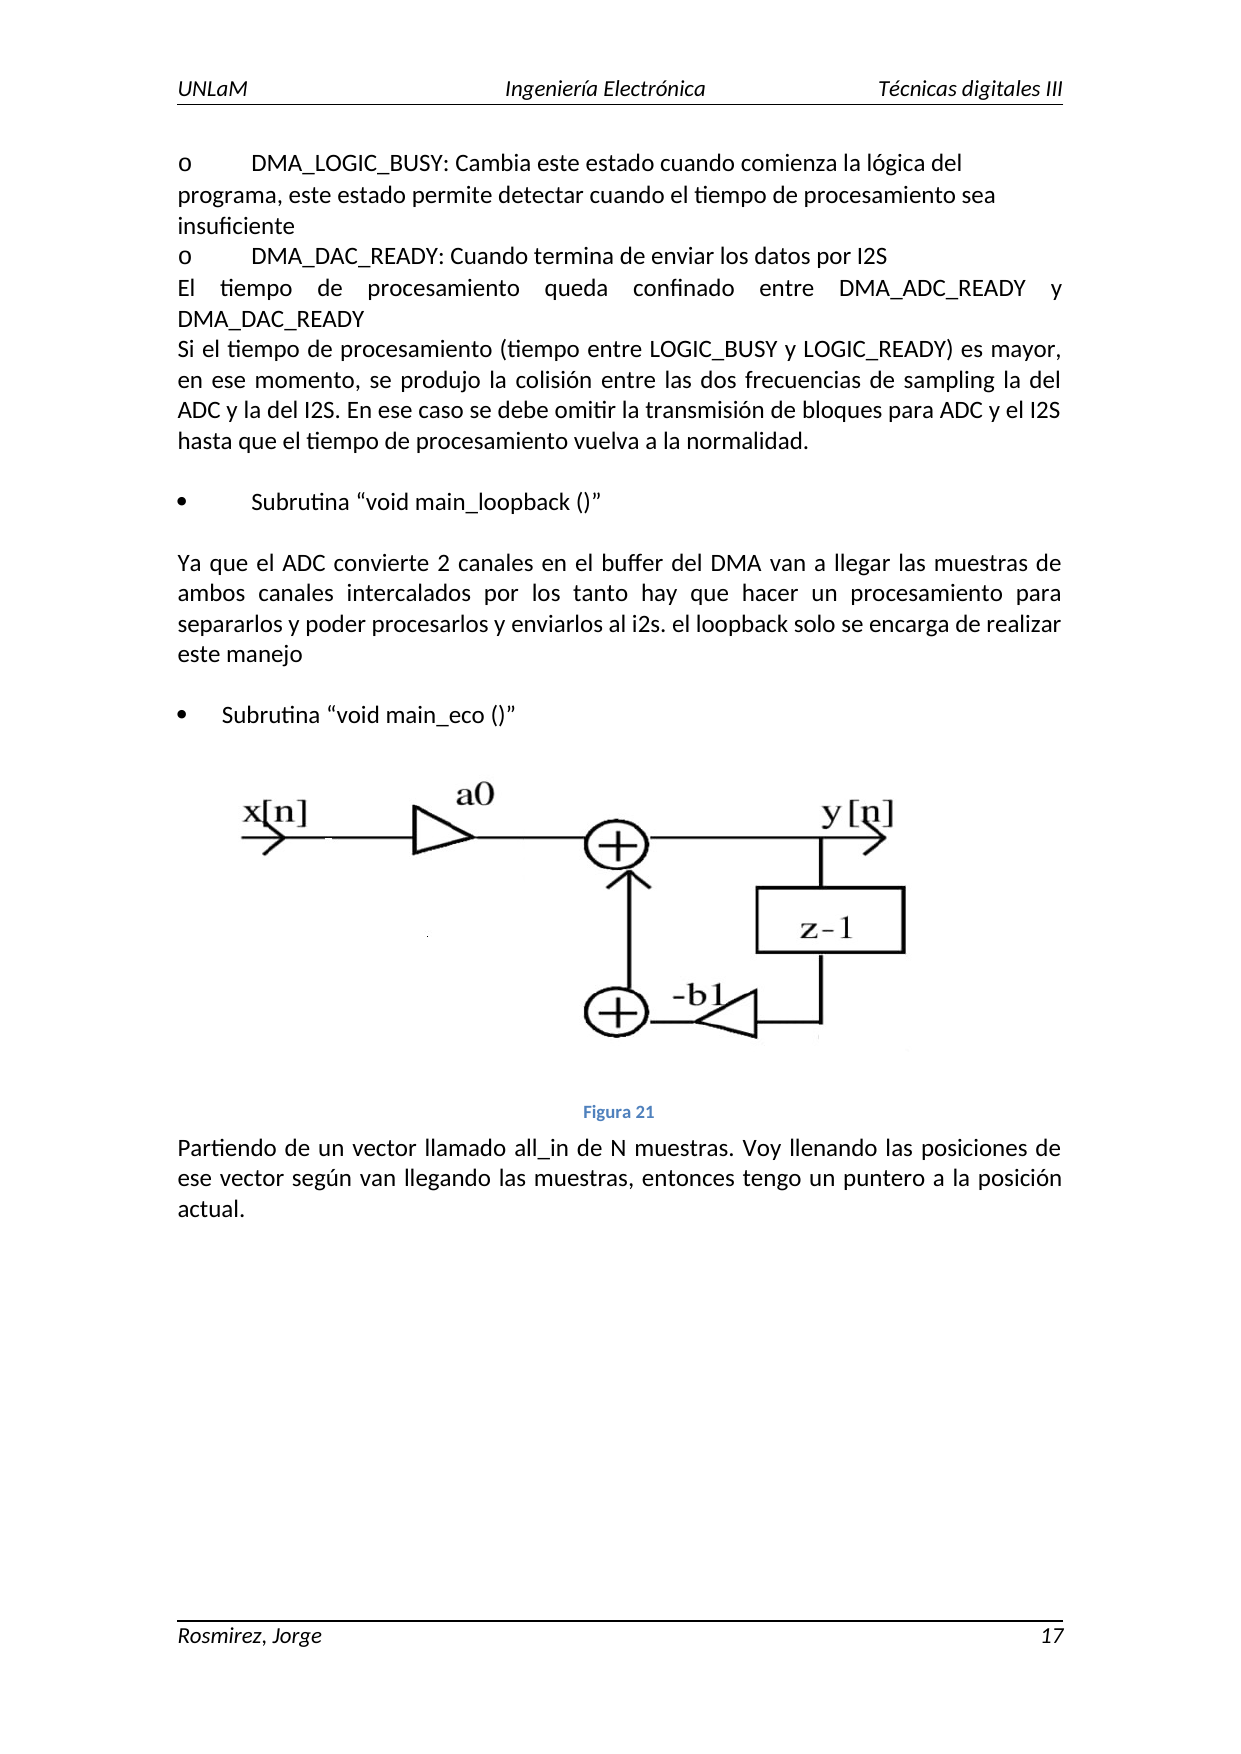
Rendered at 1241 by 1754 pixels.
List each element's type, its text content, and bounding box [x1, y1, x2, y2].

list Subrutina “void main_loopback ()” [177, 486, 1063, 516]
list DMA_DAC_READY: Cuando termina de enviar los datos por I2S [177, 240, 1063, 272]
text Partiendo de un vector llamado all_in de N muestras. Voy llenando las posiciones de ese vector según van llegando las muestras, entonces tengo un puntero a la posición actual. [177, 1066, 1063, 1223]
text Ya que el ADC convierte 2 canales en el buffer del DMA van a llegar las muestras de ambos canales intercalados por los tanto hay que hacer un procesamiento para separarlos y poder procesarlos y enviarlos al i2s. el loopback solo se encarga de realizar este manejo [177, 547, 1063, 669]
picture [238, 774, 941, 1052]
text El tiempo de procesamiento queda confinado entre DMA_ADC_READY y DMA_DAC_READY [177, 272, 1063, 333]
list Subrutina “void main_eco ()” [177, 699, 1063, 730]
list DMA_LOGIC_BUSY: Cambia este estado cuando comienza la lógica del programa, este estado permite detectar cuando el tiempo de procesamiento sea insuficiente [177, 148, 1063, 240]
text Si el tiempo de procesamiento (tiempo entre LOGIC_BUSY y LOGIC_READY) es mayor, en ese momento, se produjo la colisión entre las dos frecuencias de sampling la del ADC y la del I2S. En ese caso se debe omitir la transmisión de bloques para ADC y el I2S hasta que el tiempo de procesamiento vuelva a la normalidad. [177, 333, 1063, 455]
